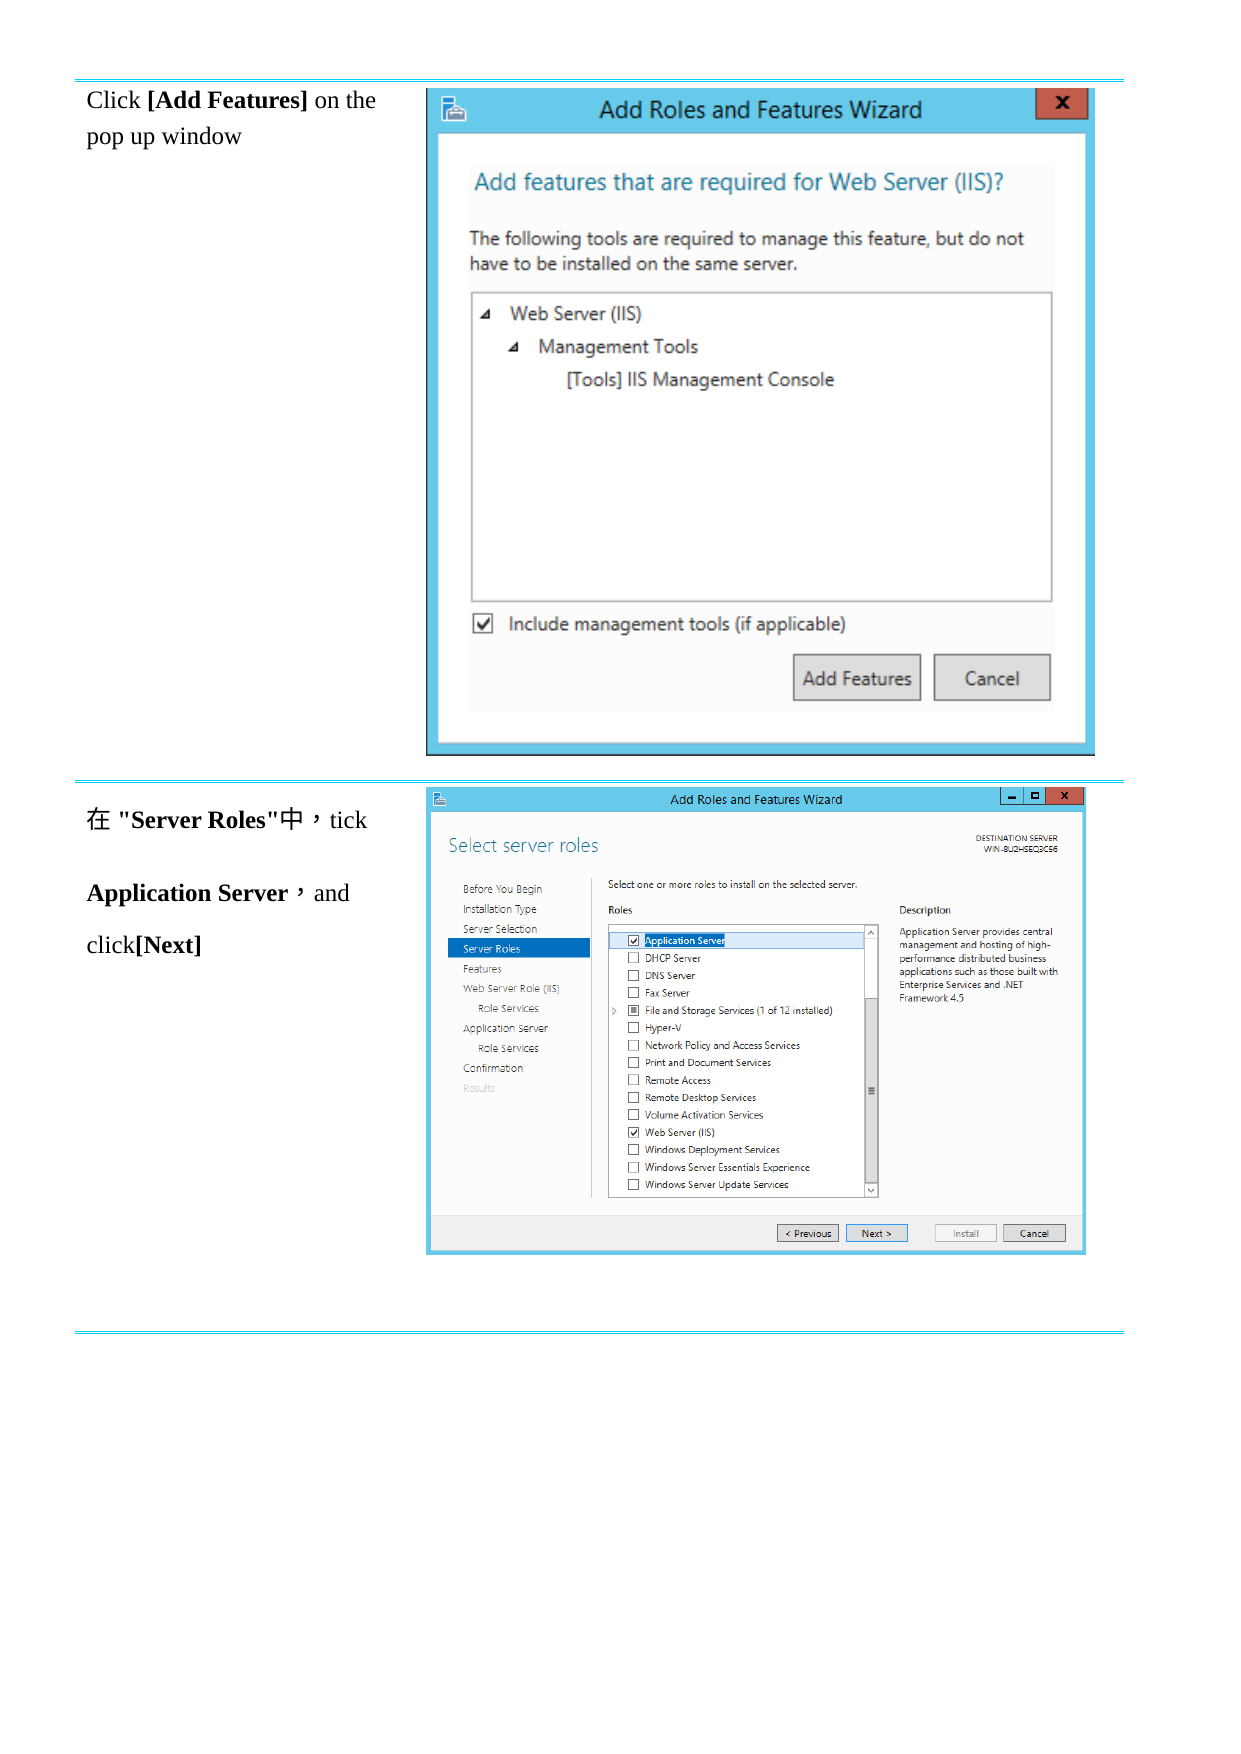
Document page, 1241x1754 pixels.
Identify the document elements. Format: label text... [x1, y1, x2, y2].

table_cell [415, 82, 1123, 780]
table_cell Click [Add Features] on the pop up window [75, 82, 415, 780]
picture [426, 88, 1095, 756]
picture [426, 787, 1087, 1255]
table_cell 在 "Server Roles"中，tick Application Server，and click[Next] [75, 783, 415, 1331]
table_cell [415, 783, 1123, 1331]
